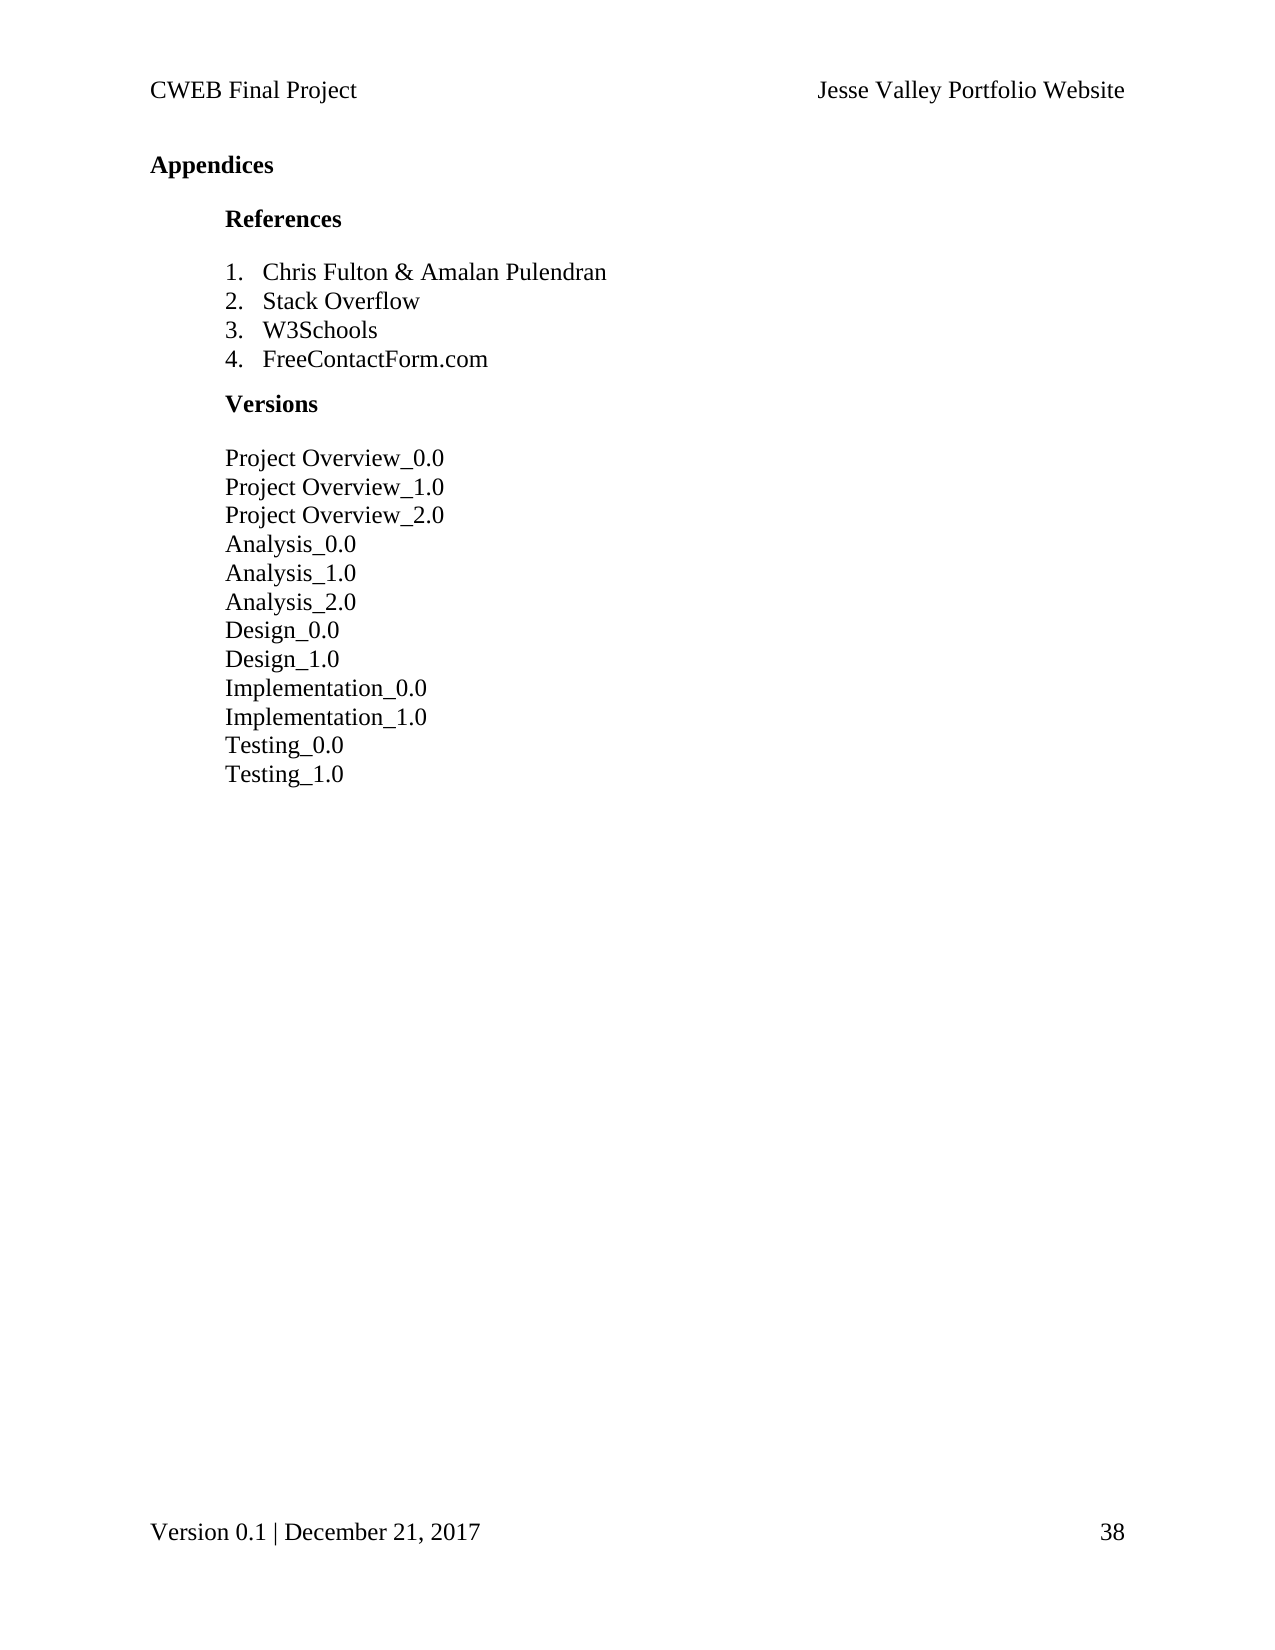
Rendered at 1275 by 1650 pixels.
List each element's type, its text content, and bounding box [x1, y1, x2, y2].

text Analysis_2.0 [150, 587, 1125, 615]
subtitle Appendices [150, 150, 1125, 179]
list FreeContactForm.com [225, 344, 1125, 372]
text Testing_0.0 [150, 730, 1125, 759]
list Stack Overflow [225, 286, 1125, 315]
text Analysis_1.0 [150, 558, 1125, 587]
subtitle References [150, 204, 1125, 232]
text Implementation_1.0 [150, 702, 1125, 730]
text Design_1.0 [150, 644, 1125, 673]
text Project Overview_1.0 [150, 472, 1125, 500]
list Chris Fulton & Amalan Pulendran [225, 257, 1125, 286]
text Project Overview_2.0 [150, 500, 1125, 529]
text Design_0.0 [150, 615, 1125, 644]
text Project Overview_0.0 [150, 443, 1125, 472]
text Testing_1.0 [150, 759, 1125, 788]
subtitle Versions [150, 389, 1125, 418]
text Analysis_0.0 [150, 529, 1125, 558]
list W3Schools [225, 315, 1125, 344]
text Implementation_0.0 [150, 673, 1125, 702]
